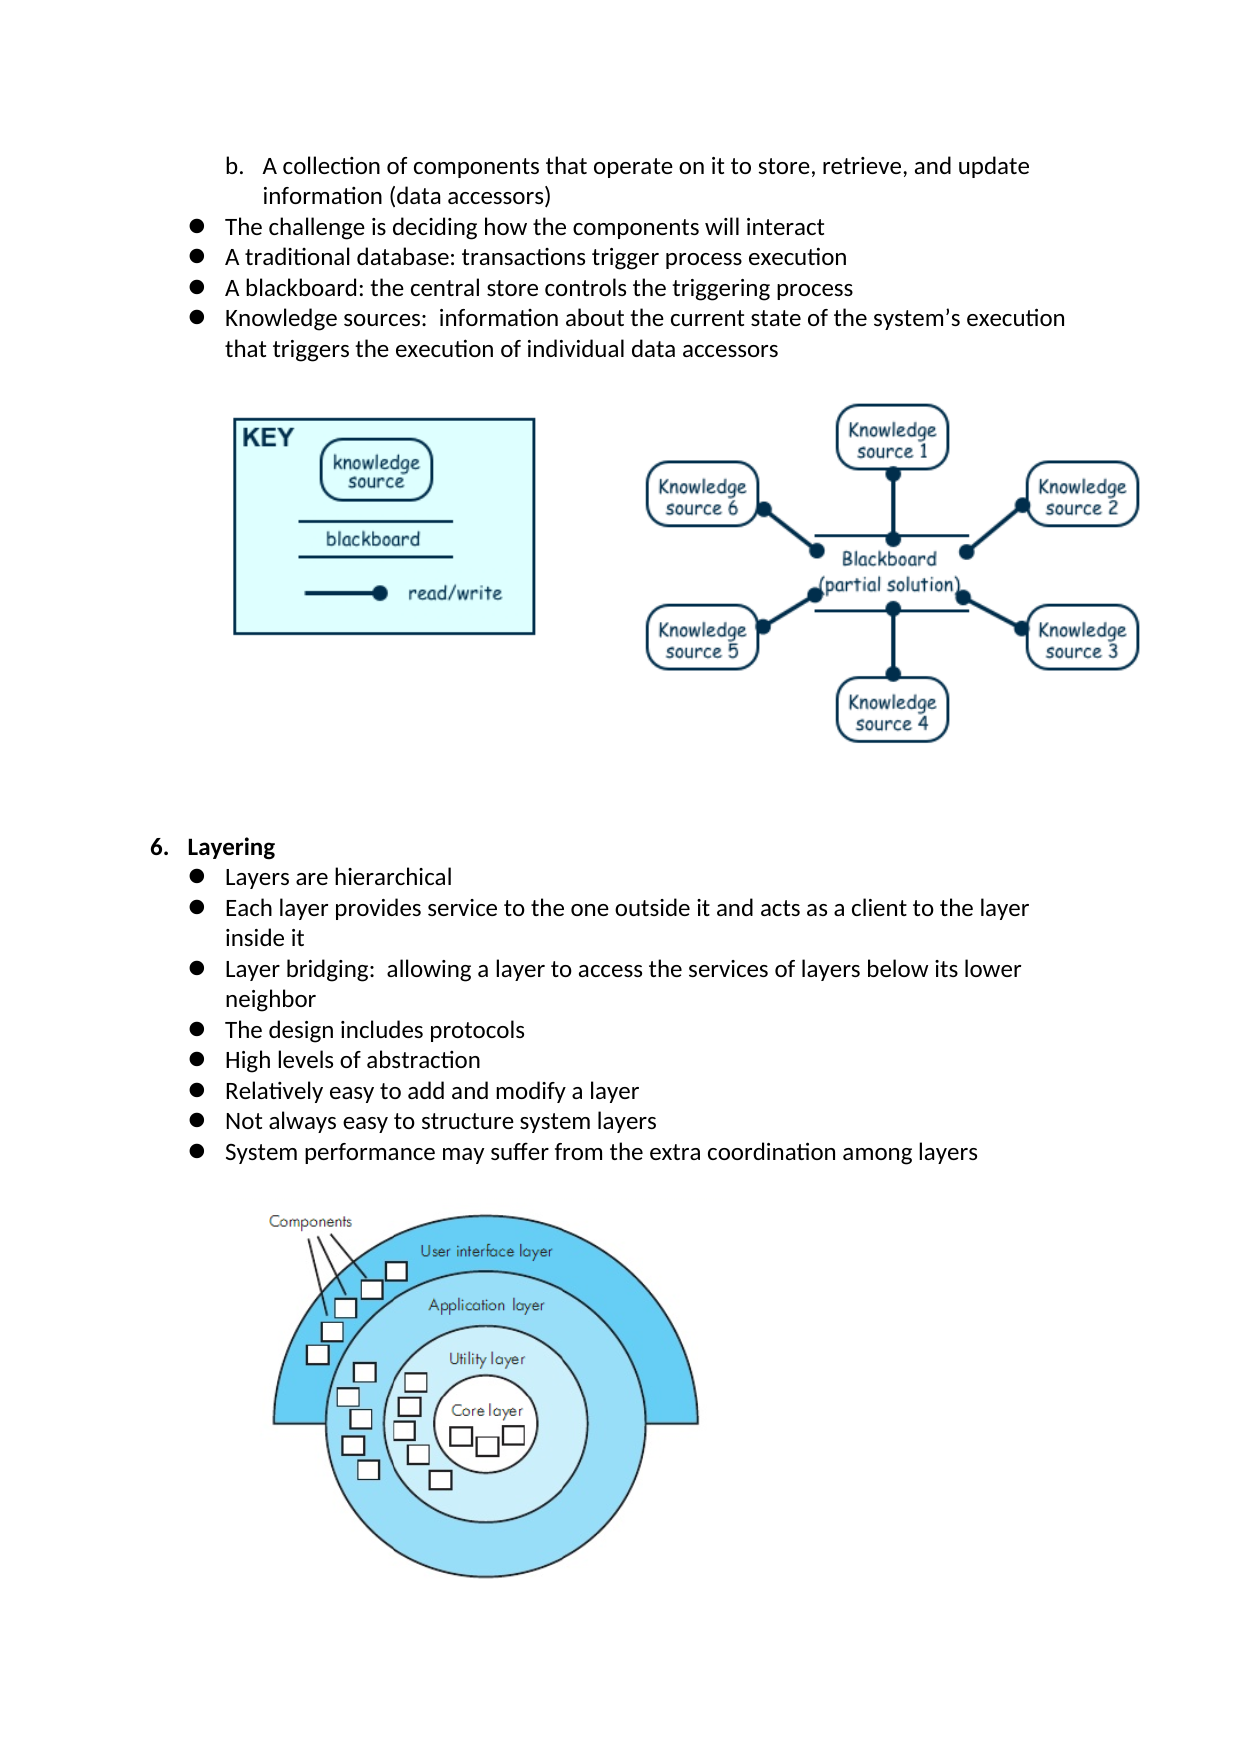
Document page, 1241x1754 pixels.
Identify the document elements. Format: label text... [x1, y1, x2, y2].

list The design includes protocols [187, 1014, 1090, 1044]
picture [225, 1197, 731, 1597]
list The challenge is deciding how the components will interact [187, 211, 1090, 242]
list A collection of components that operate on it to store, retrieve, and update information (data accessors) [225, 150, 1090, 211]
list Layering [150, 831, 1090, 861]
list Not always easy to structure system layers [187, 1106, 1090, 1136]
list Each layer provides service to the one outside it and acts as a client to the layer inside it [187, 892, 1090, 953]
list Layers are hierarchical [187, 861, 1090, 892]
picture [225, 394, 1165, 770]
list A blackboard: the central store controls the triggering process [187, 272, 1090, 303]
list Layer bridging: allowing a layer to access the services of layers below its lower neighbor [187, 953, 1090, 1014]
list High levels of abstraction [187, 1044, 1090, 1075]
list System performance may suffer from the extra coordination among layers [187, 1136, 1090, 1167]
list A traditional database: transactions trigger process execution [187, 242, 1090, 272]
list Relatively easy to add and modify a layer [187, 1075, 1090, 1106]
list Knowledge sources: information about the current state of the system’s execution that triggers the execution of individual data accessors [187, 303, 1090, 364]
